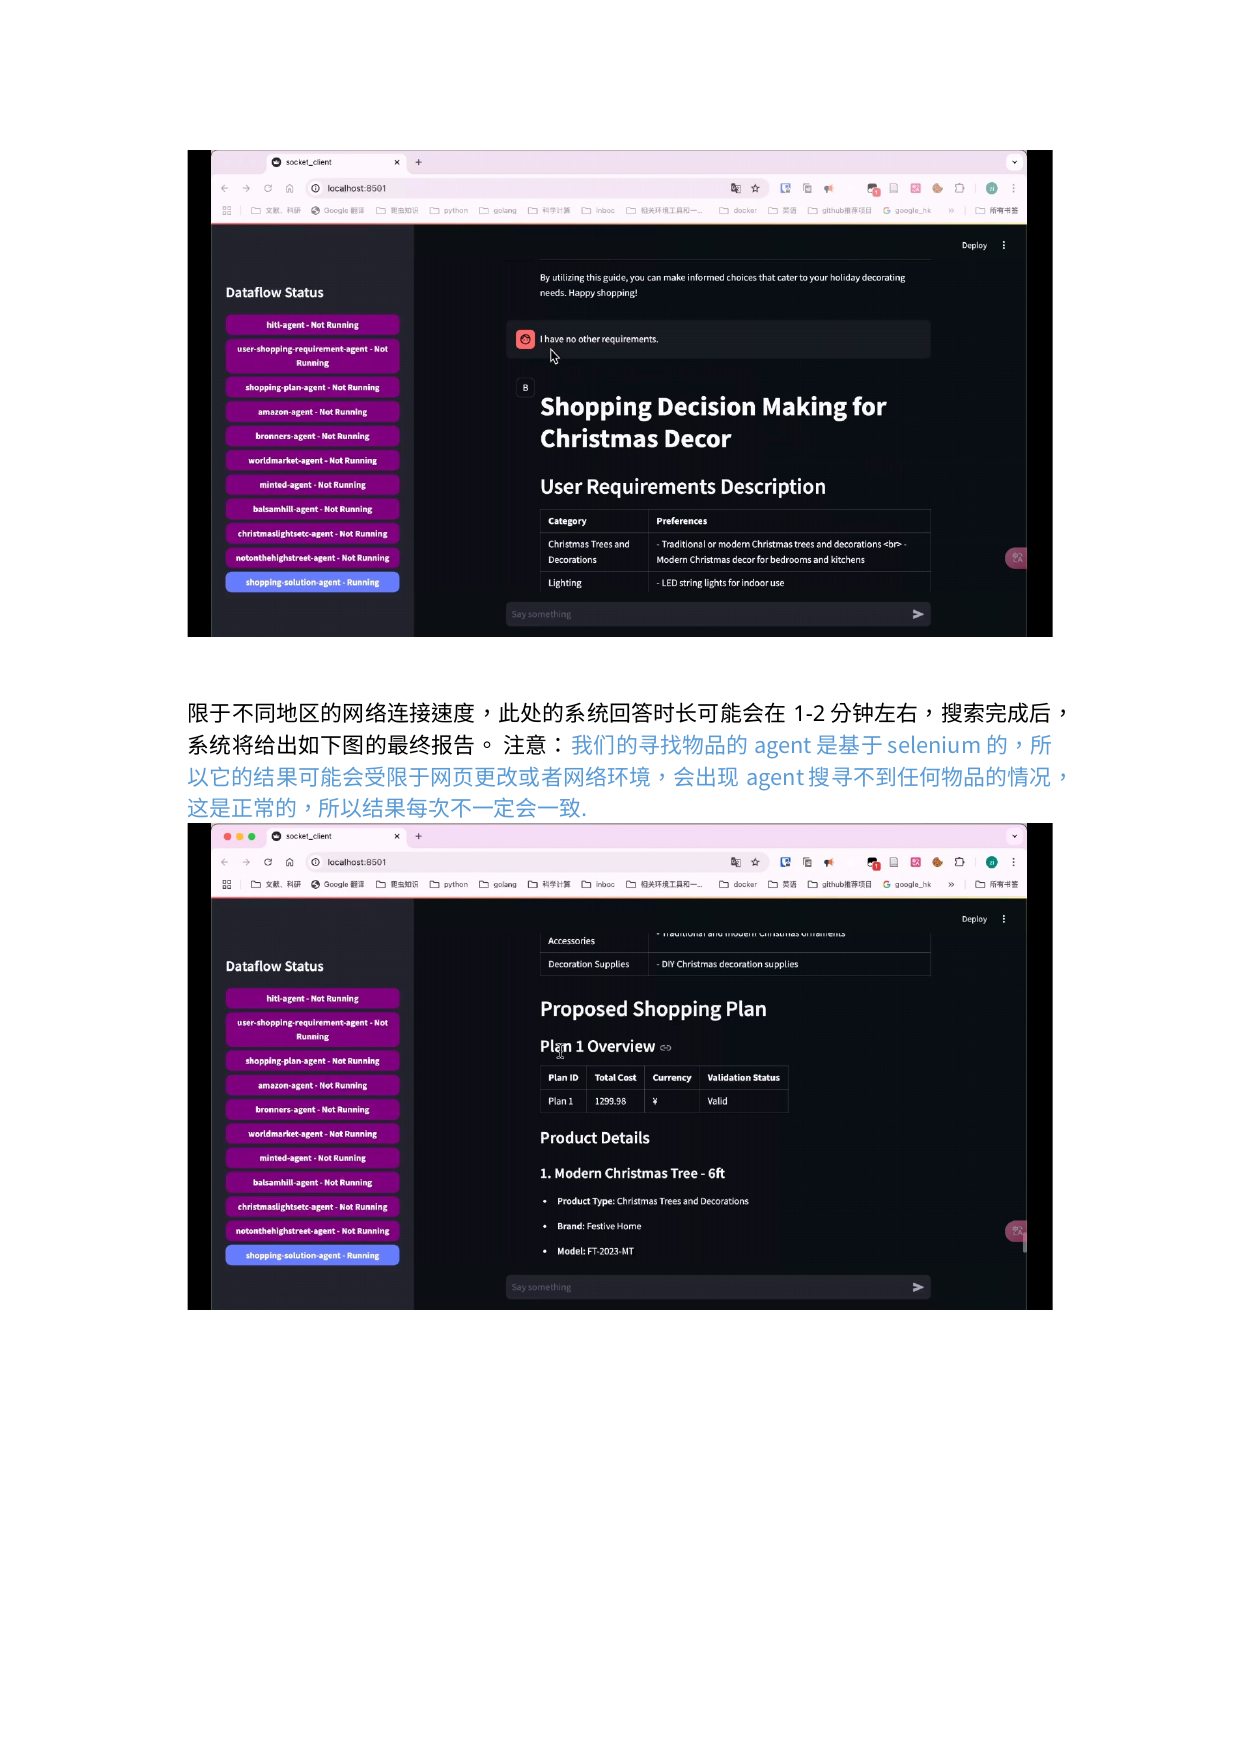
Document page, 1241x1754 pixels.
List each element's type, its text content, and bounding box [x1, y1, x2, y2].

text 限于不同地区的网络连接速度，此处的系统回答时长可能会在1-2分钟左右，搜索完成后，系统将给出如下图的最终报告。 注意：我们的寻找物品的agent是基于selenium的，所以它的结果可能会受限于网页更改或者网络环境，会出现agent搜寻不到任何物品的情况，这是正常的，所以结果每次不一定会一致. [187, 696, 1053, 823]
picture [187, 150, 1053, 637]
picture [187, 823, 1053, 1310]
